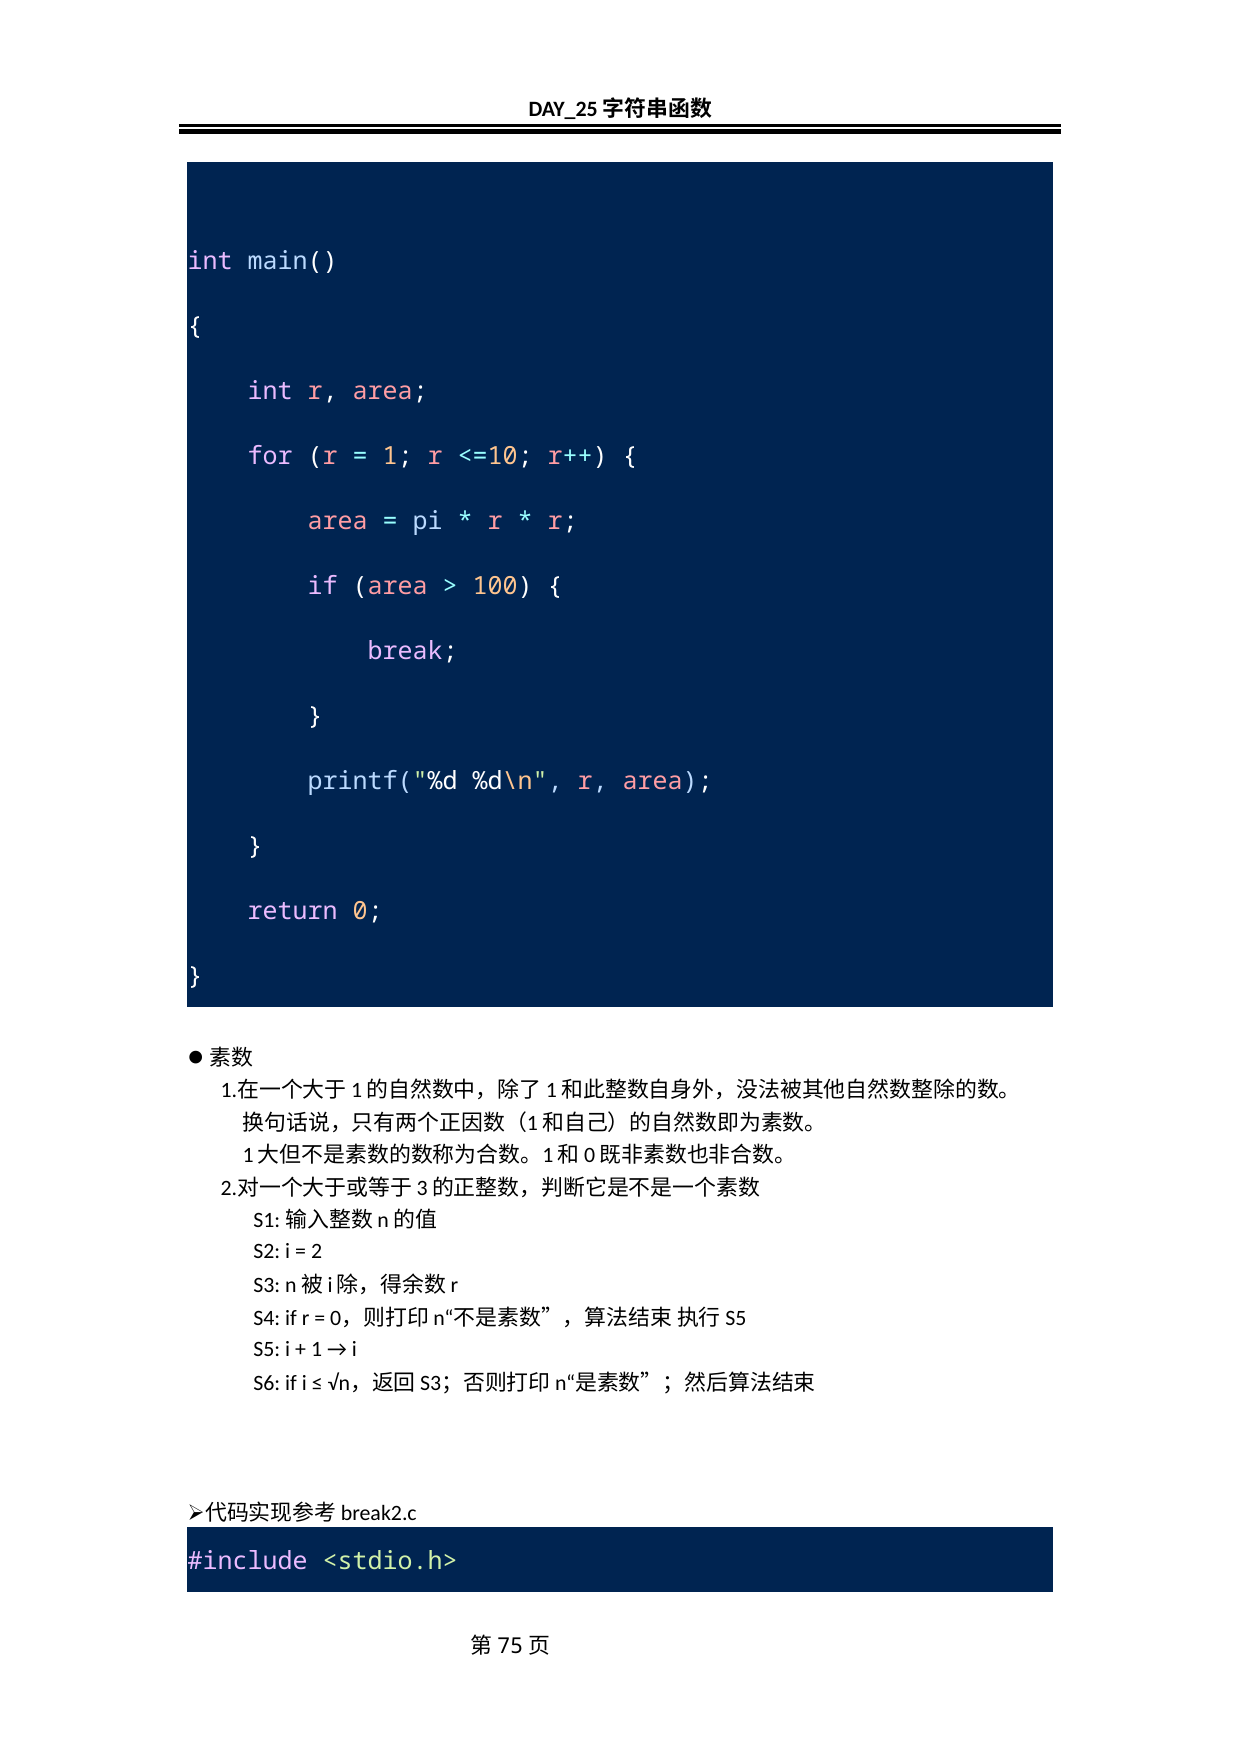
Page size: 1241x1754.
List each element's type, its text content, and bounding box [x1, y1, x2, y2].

text } [187, 942, 1053, 1007]
list 素数 [187, 1039, 1053, 1072]
list S6: if i ≤ √n，返回S3；否则打印n“是素数”；然后算法结束 [220, 1364, 1053, 1397]
text break; [187, 617, 1053, 682]
text } [187, 682, 1053, 747]
text int r, area; [187, 357, 1053, 422]
list S5: i + 1 → i [220, 1332, 1053, 1364]
list S3: n被i除，得余数r [220, 1267, 1053, 1299]
list S2: i = 2 [220, 1234, 1053, 1267]
text int main() [187, 227, 1053, 292]
text return 0; [187, 877, 1053, 942]
text #include <stdio.h> [187, 1527, 1053, 1592]
list S1: 输入整数n的值 [220, 1202, 1053, 1234]
text { [187, 292, 1053, 357]
list 代码实现参考break2.c [187, 1494, 1053, 1527]
list 换句话说，只有两个正因数（1和自己）的自然数即为素数。 [187, 1104, 1053, 1137]
text for (r = 1; r <=10; r++) { [187, 422, 1053, 487]
text area = pi * r * r; [187, 487, 1053, 552]
list 2.对一个大于或等于3的正整数，判断它是不是一个素数 [187, 1169, 1053, 1202]
list 1大但不是素数的数称为合数。1和0既非素数也非合数。 [187, 1137, 1053, 1169]
list 1.在一个大于1的自然数中，除了1和此整数自身外，没法被其他自然数整除的数。 [187, 1072, 1053, 1104]
text } [187, 812, 1053, 877]
text if (area > 100) { [187, 552, 1053, 617]
list S4: if r = 0，则打印n“不是素数”，算法结束 执行S5 [220, 1299, 1053, 1332]
text printf("%d %d\n", r, area); [187, 747, 1053, 812]
